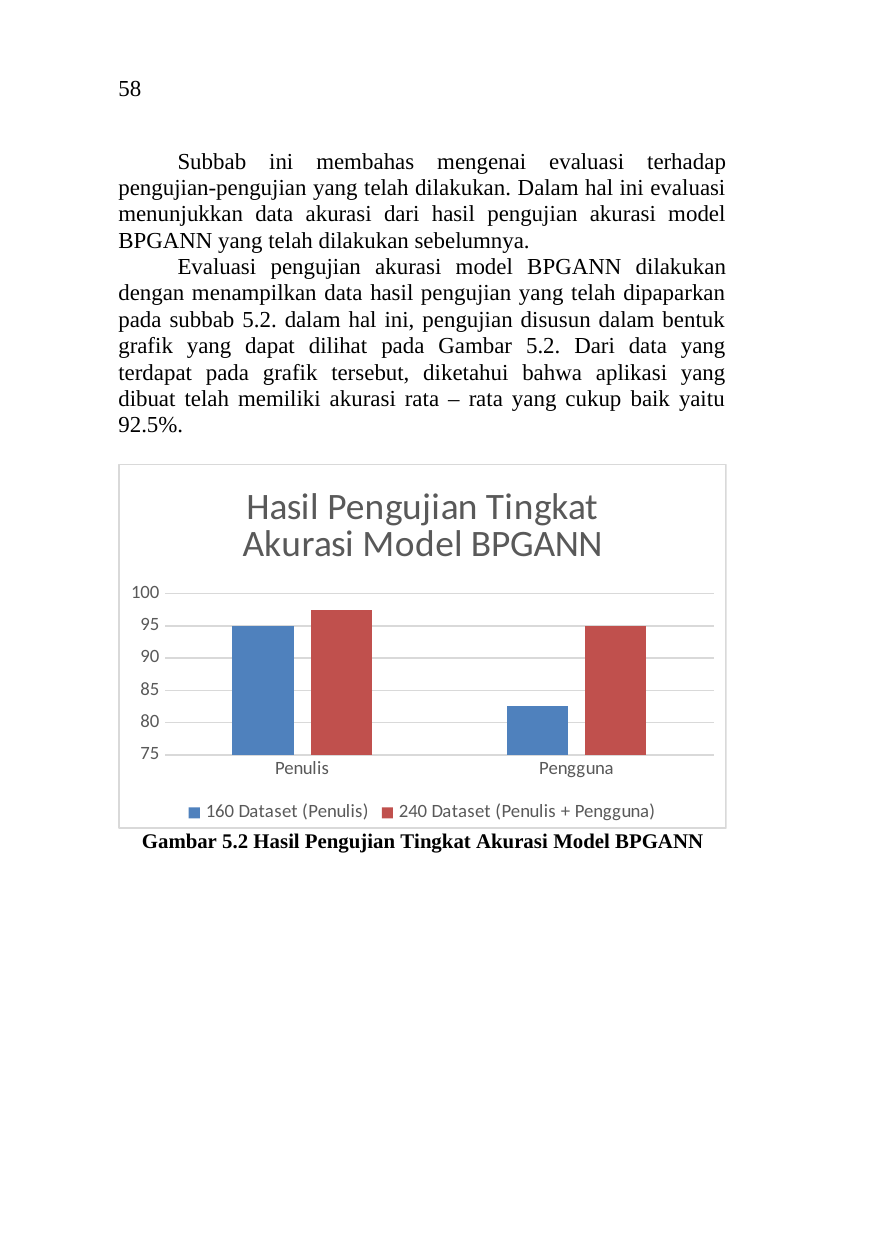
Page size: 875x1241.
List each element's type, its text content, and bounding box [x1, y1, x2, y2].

text Evaluasi pengujian akurasi model BPGANN dilakukan dengan menampilkan data hasil pengujian yang telah dipaparkan pada subbab 5.2. dalam hal ini, pengujian disusun dalam bentuk grafik yang dapat dilihat pada Gambar 5.2. Dari data yang terdapat pada grafik tersebut, diketahui bahwa aplikasi yang dibuat telah memiliki akurasi rata – rata yang cukup baik yaitu 92.5%. [118, 253, 726, 438]
list Gambar 5.2 Hasil Pengujian Tingkat Akurasi Model BPGANN [118, 829, 726, 853]
text Subbab ini membahas mengenai evaluasi terhadap pengujian-pengujian yang telah dilakukan. Dalam hal ini evaluasi menunjukkan data akurasi dari hasil pengujian akurasi model BPGANN yang telah dilakukan sebelumnya. [118, 148, 726, 253]
